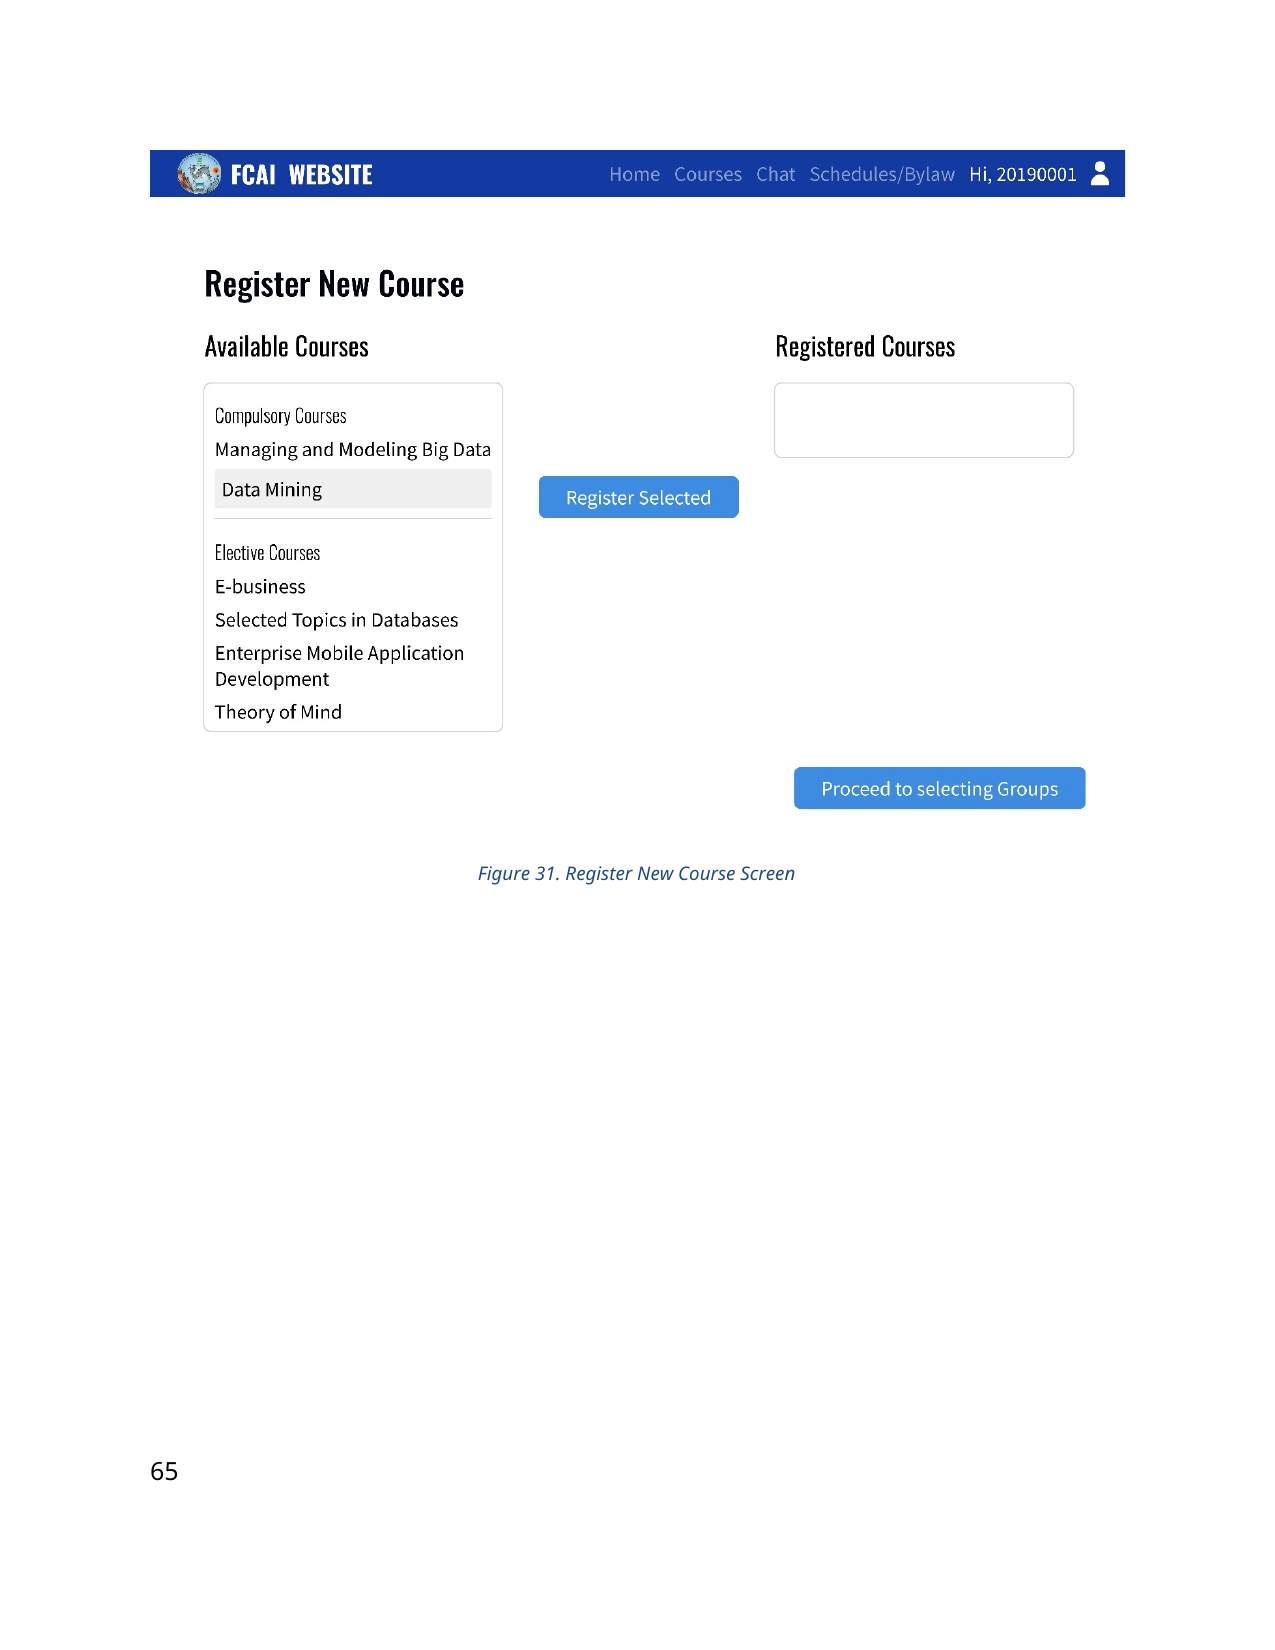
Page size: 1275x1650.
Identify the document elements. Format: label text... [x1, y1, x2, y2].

text Figure 31. Register New Course Screen [150, 860, 1125, 886]
picture [150, 150, 1125, 844]
